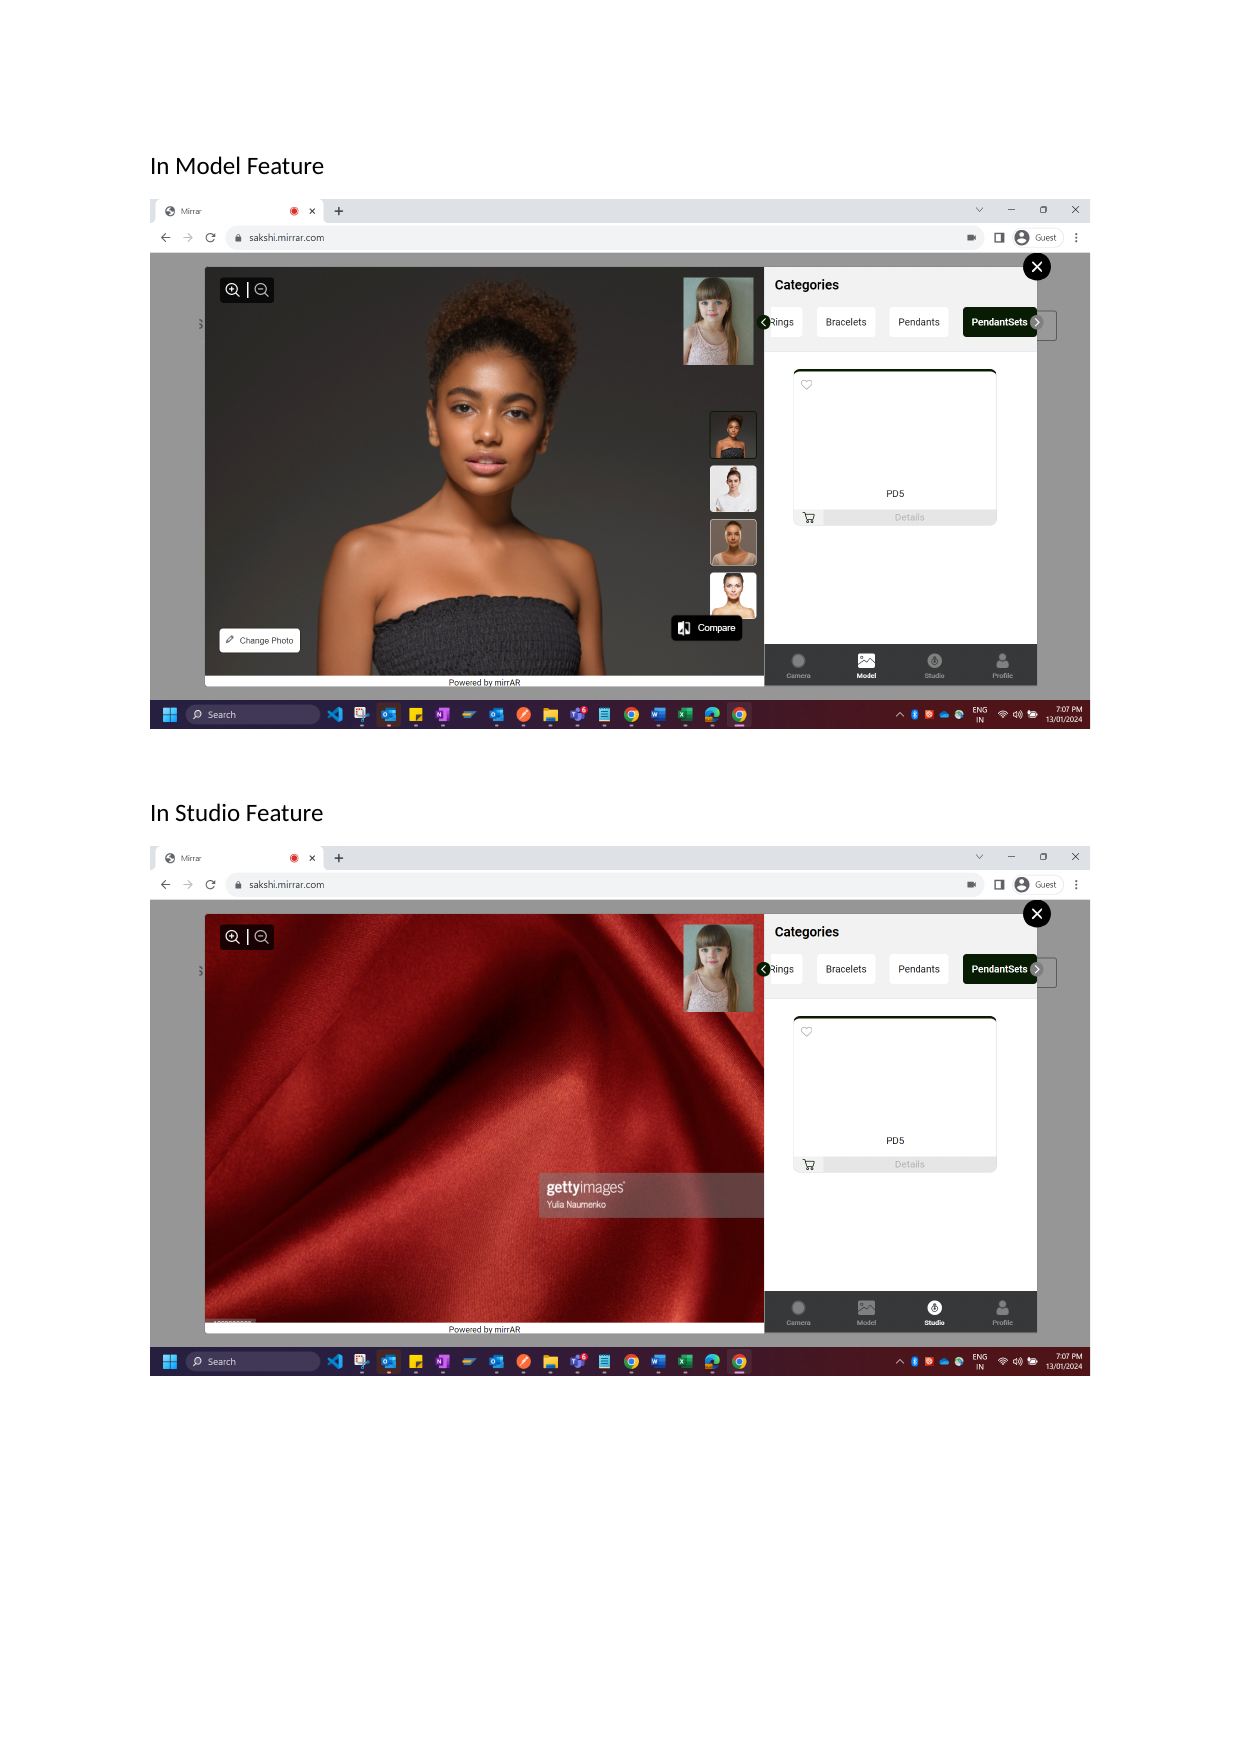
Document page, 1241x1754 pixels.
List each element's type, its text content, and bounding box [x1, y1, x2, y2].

picture [150, 846, 1091, 1376]
text In Model Feature [150, 150, 1090, 181]
text In Studio Feature [150, 797, 1090, 827]
picture [150, 199, 1091, 729]
